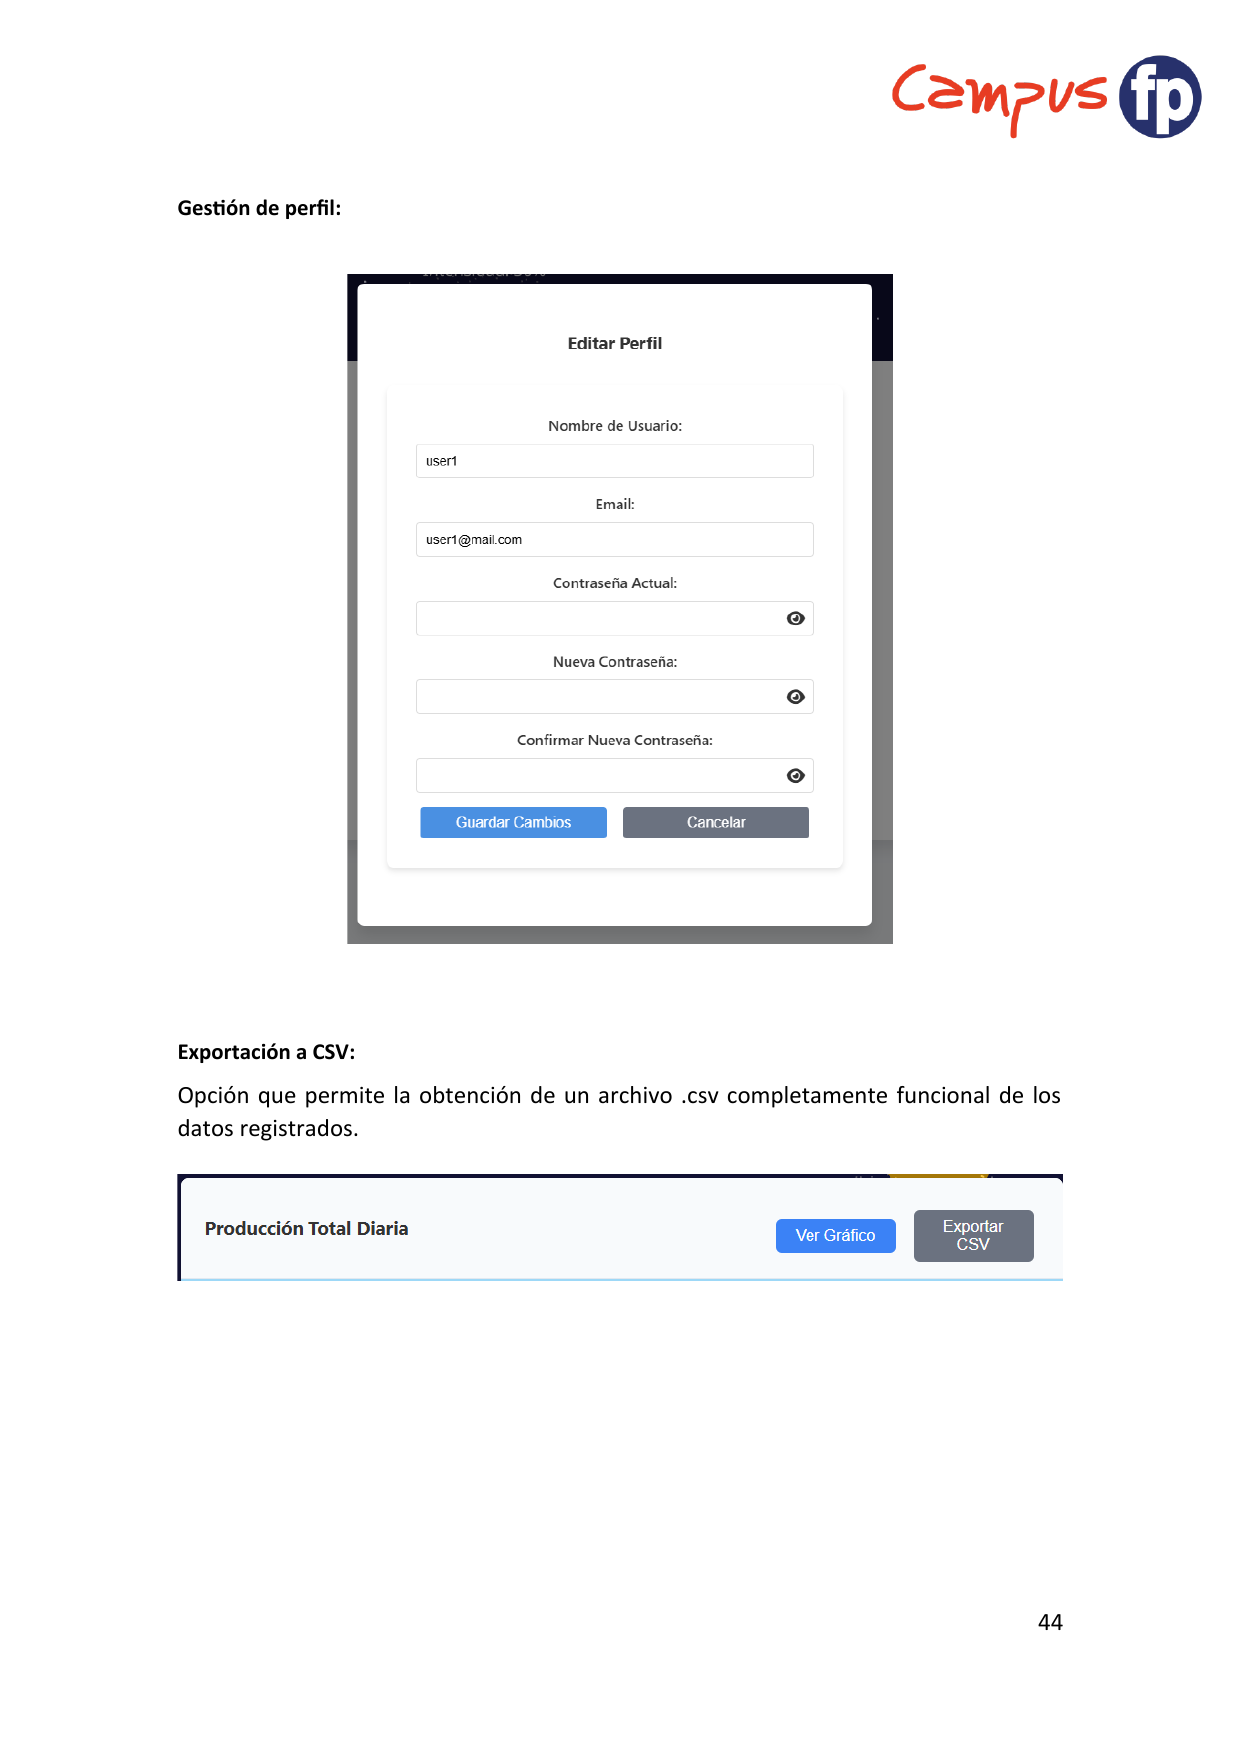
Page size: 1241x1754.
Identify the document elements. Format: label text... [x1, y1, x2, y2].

subtitle Gestión de perfil: [177, 193, 1063, 259]
picture [177, 1174, 1063, 1281]
picture [347, 274, 893, 944]
picture [880, 25, 1215, 168]
subtitle Exportación a CSV: [177, 1037, 1063, 1065]
text Opción que permite la obtención de un archivo .csv completamente funcional de los datos registrados. [177, 1079, 1063, 1143]
